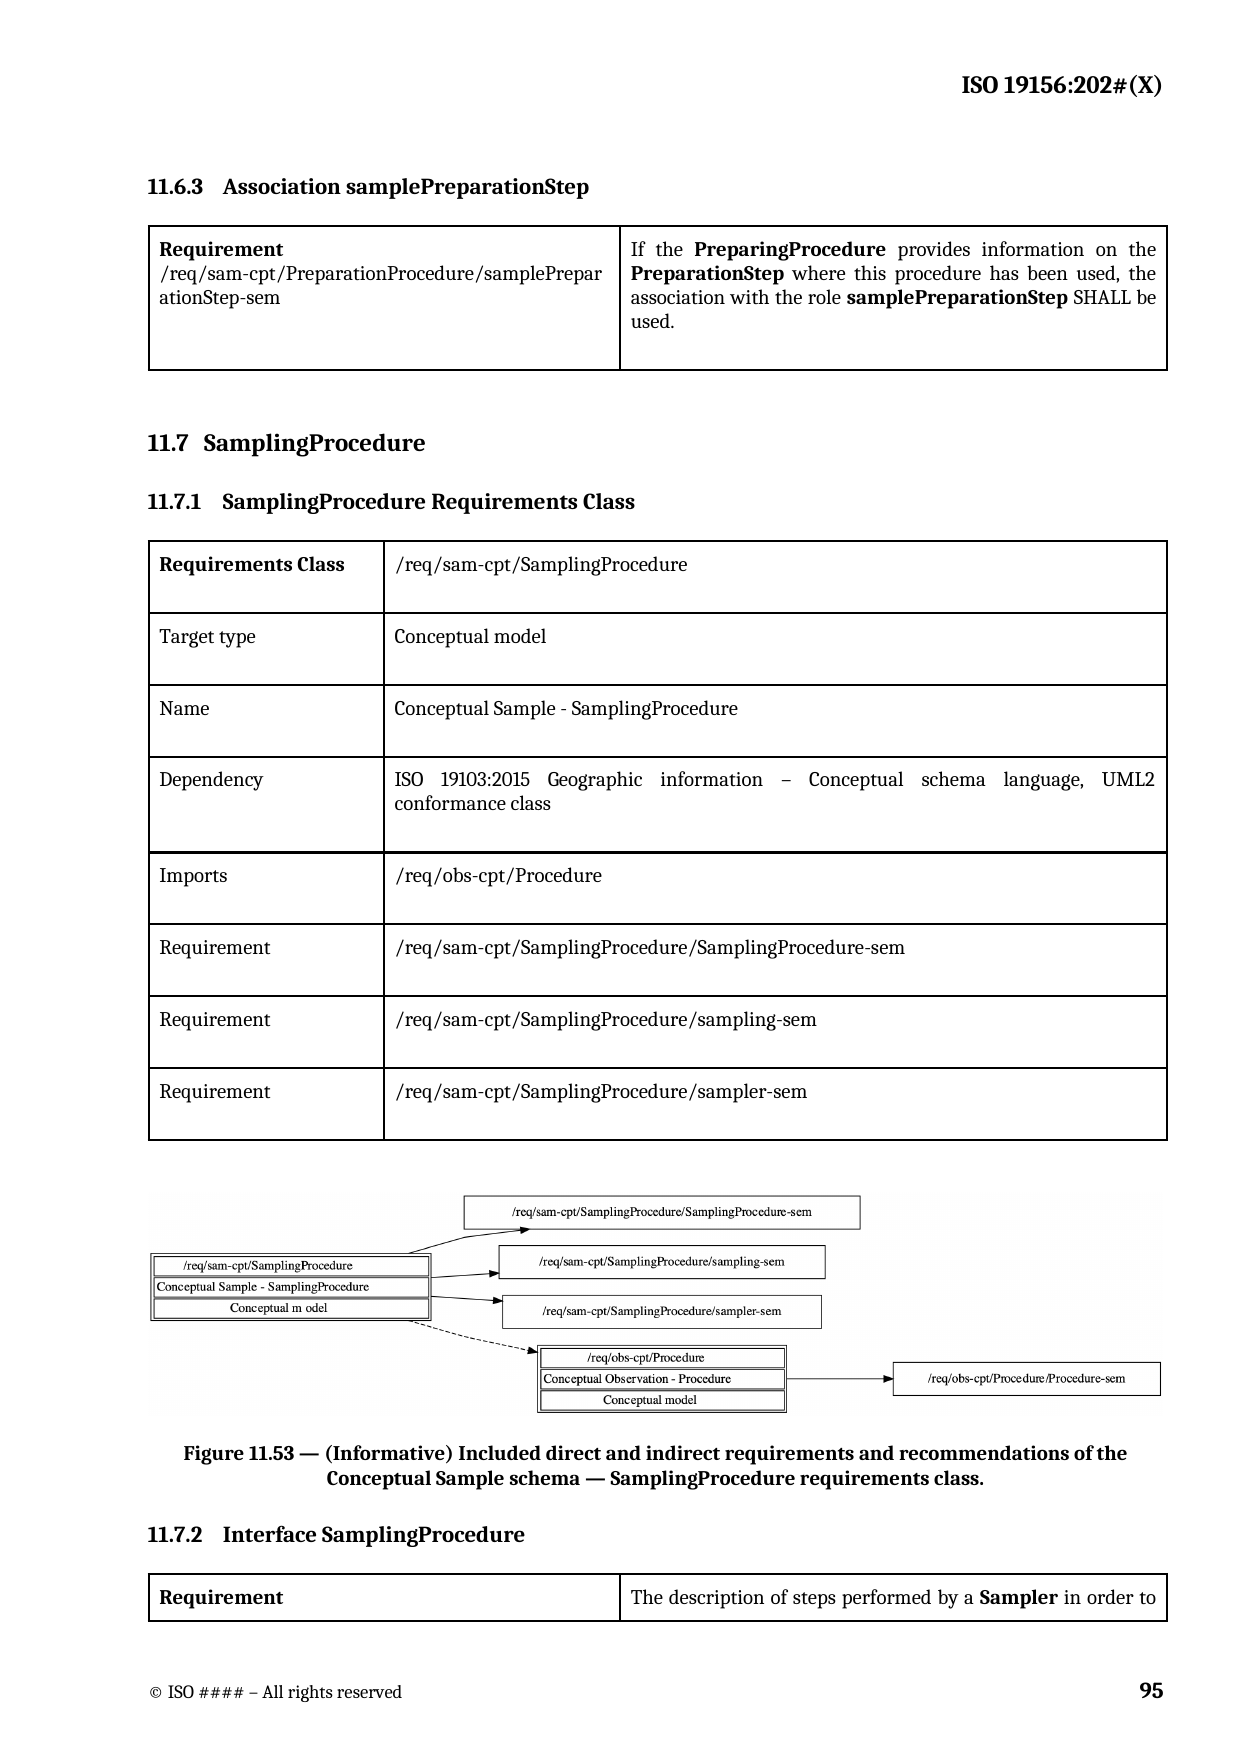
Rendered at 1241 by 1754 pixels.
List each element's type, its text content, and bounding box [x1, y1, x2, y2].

subtitle Association samplePreparationStep [148, 174, 1163, 200]
table_cell Conceptual model [385, 614, 1166, 684]
table_cell /req/sam-cpt/SamplingProcedure/sampler-sem [385, 1069, 1166, 1139]
subtitle SamplingProcedure Requirements Class [148, 489, 1163, 515]
table_cell Imports [150, 854, 383, 923]
subtitle Interface SamplingProcedure [148, 1522, 1163, 1548]
table_cell /req/sam-cpt/SamplingProcedure/SamplingProcedure-sem [385, 925, 1166, 995]
table_cell Conceptual Sample - SamplingProcedure [385, 686, 1166, 756]
table_cell ISO 19103:2015 Geographic information – Conceptual schema language, UML2 conformance class [385, 758, 1166, 851]
table_cell Requirement [150, 1069, 383, 1139]
table_header Requirement /req/sam-cpt/PreparationProcedure/samplePreparationStep-sem [150, 227, 619, 369]
table_cell Name [150, 686, 383, 756]
picture [147, 1192, 1164, 1416]
table_header Requirements Class [150, 542, 383, 612]
table_cell Requirement [150, 997, 383, 1067]
table_header /req/sam-cpt/SamplingProcedure [385, 542, 1166, 612]
table_cell Dependency [150, 758, 383, 851]
table_header If the PreparingProcedure provides information on the PreparationStep where this procedure has been used, the association with the role samplePreparationStep SHALL be used. [621, 227, 1166, 369]
table_header The description of steps performed by a Sampler in order to extract a Sample from its sampledFeature in the frame of a Sampling. [621, 1575, 1166, 1620]
table_header Requirement /req/sam-cpt/SamplingProcedure/SamplingProcedure-sem [150, 1575, 619, 1620]
table_cell Requirement [150, 925, 383, 995]
subtitle SamplingProcedure [148, 429, 1163, 457]
table_cell /req/obs-cpt/Procedure [385, 854, 1166, 923]
table_cell Target type [150, 614, 383, 684]
table_cell /req/sam-cpt/SamplingProcedure/sampling-sem [385, 997, 1166, 1067]
